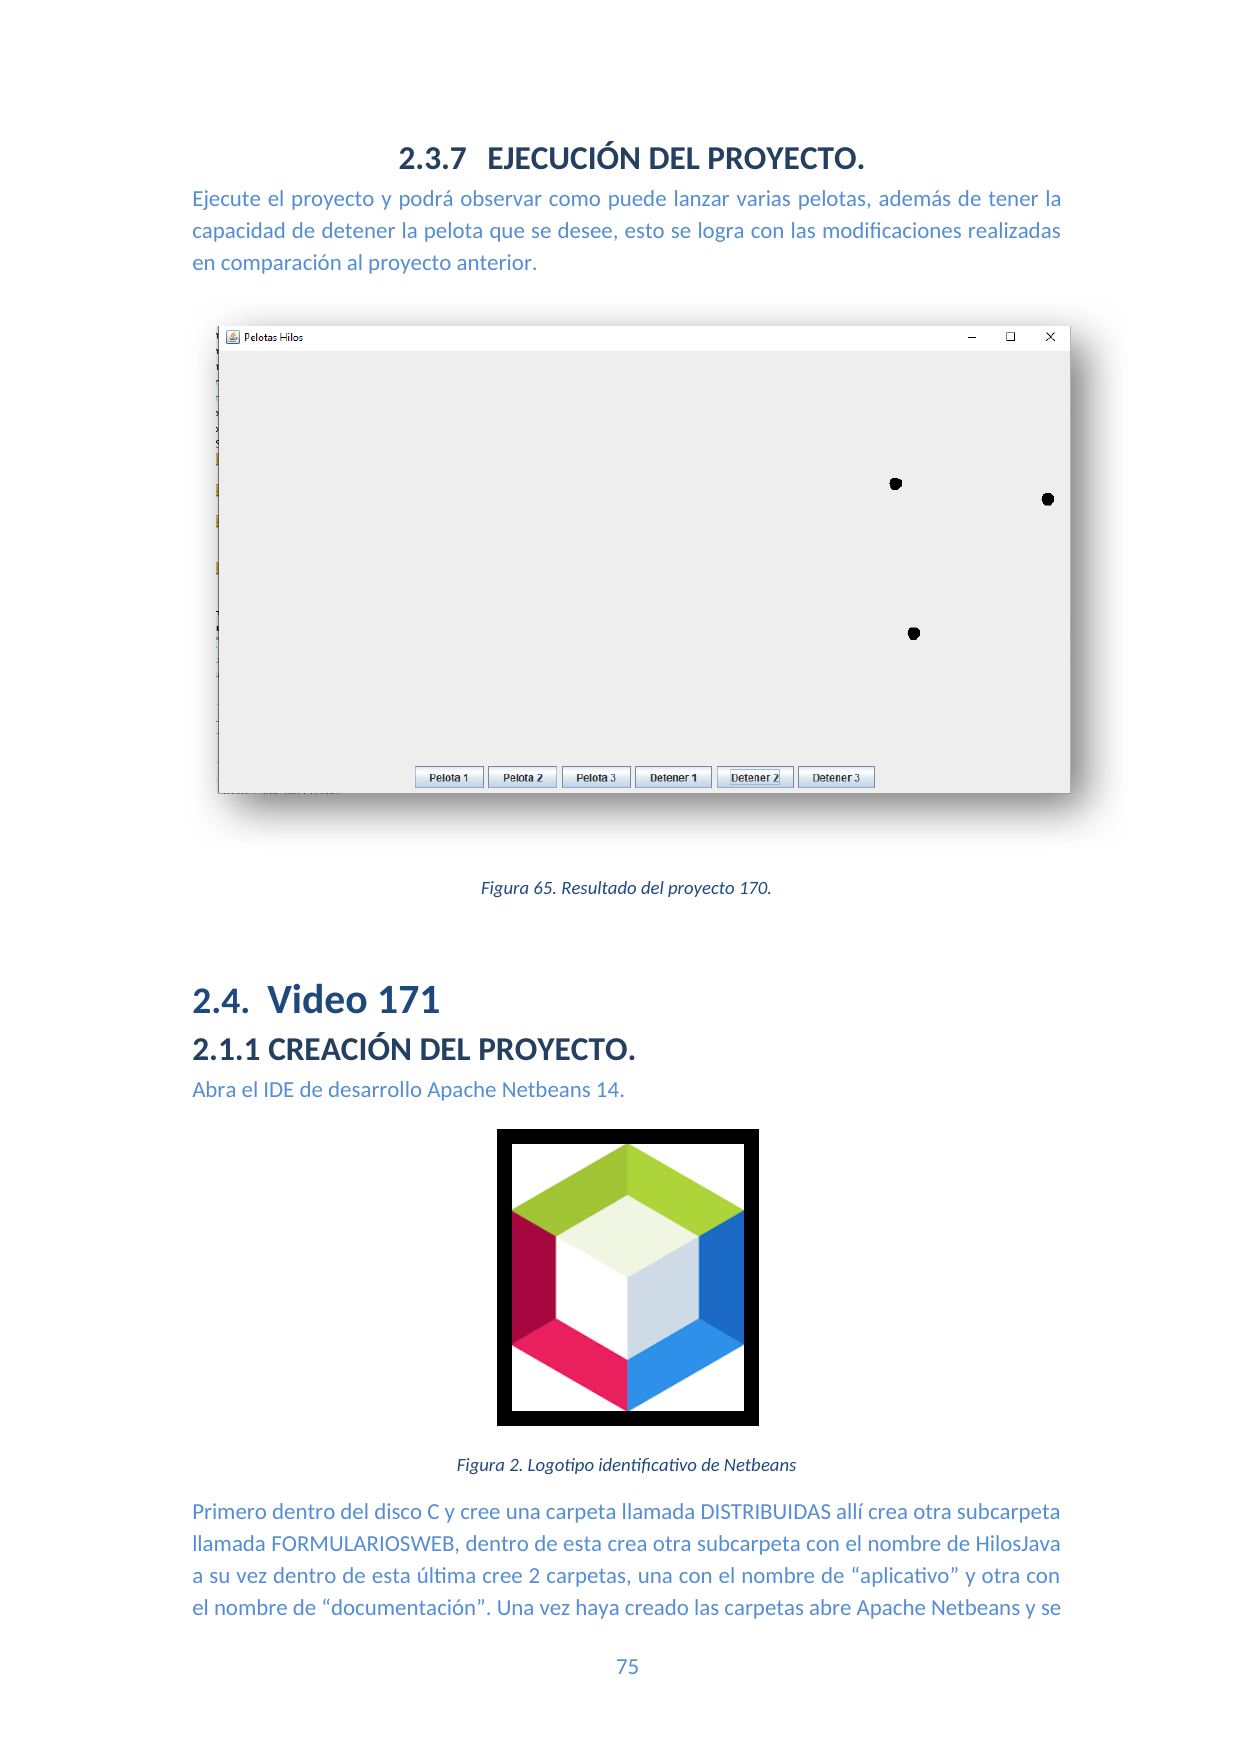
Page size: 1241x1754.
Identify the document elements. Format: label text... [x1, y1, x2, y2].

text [192, 1497, 1063, 1621]
picture [216, 326, 1071, 794]
subtitle 2.1.1 CREACIÓN DEL PROYECTO. [192, 1028, 1063, 1069]
text Abra el IDE de desarrollo Apache Netbeans 14. [192, 1075, 1063, 1103]
picture [512, 1144, 744, 1411]
text Figura 2. Logotipo identificativo de Netbeans [192, 1453, 1063, 1476]
subtitle Video 171 [192, 973, 1063, 1024]
text Figura 65. Resultado del proyecto 170. [192, 876, 1063, 899]
text Ejecute el proyecto y podrá observar como puede lanzar varias pelotas, además de tener la capacidad de detener la pelota que se desee, esto se logra con las modificaciones realizadas en comparación al proyecto anterior. [192, 184, 1063, 276]
subtitle EJECUCIÓN DEL PROYECTO. [398, 137, 1063, 178]
